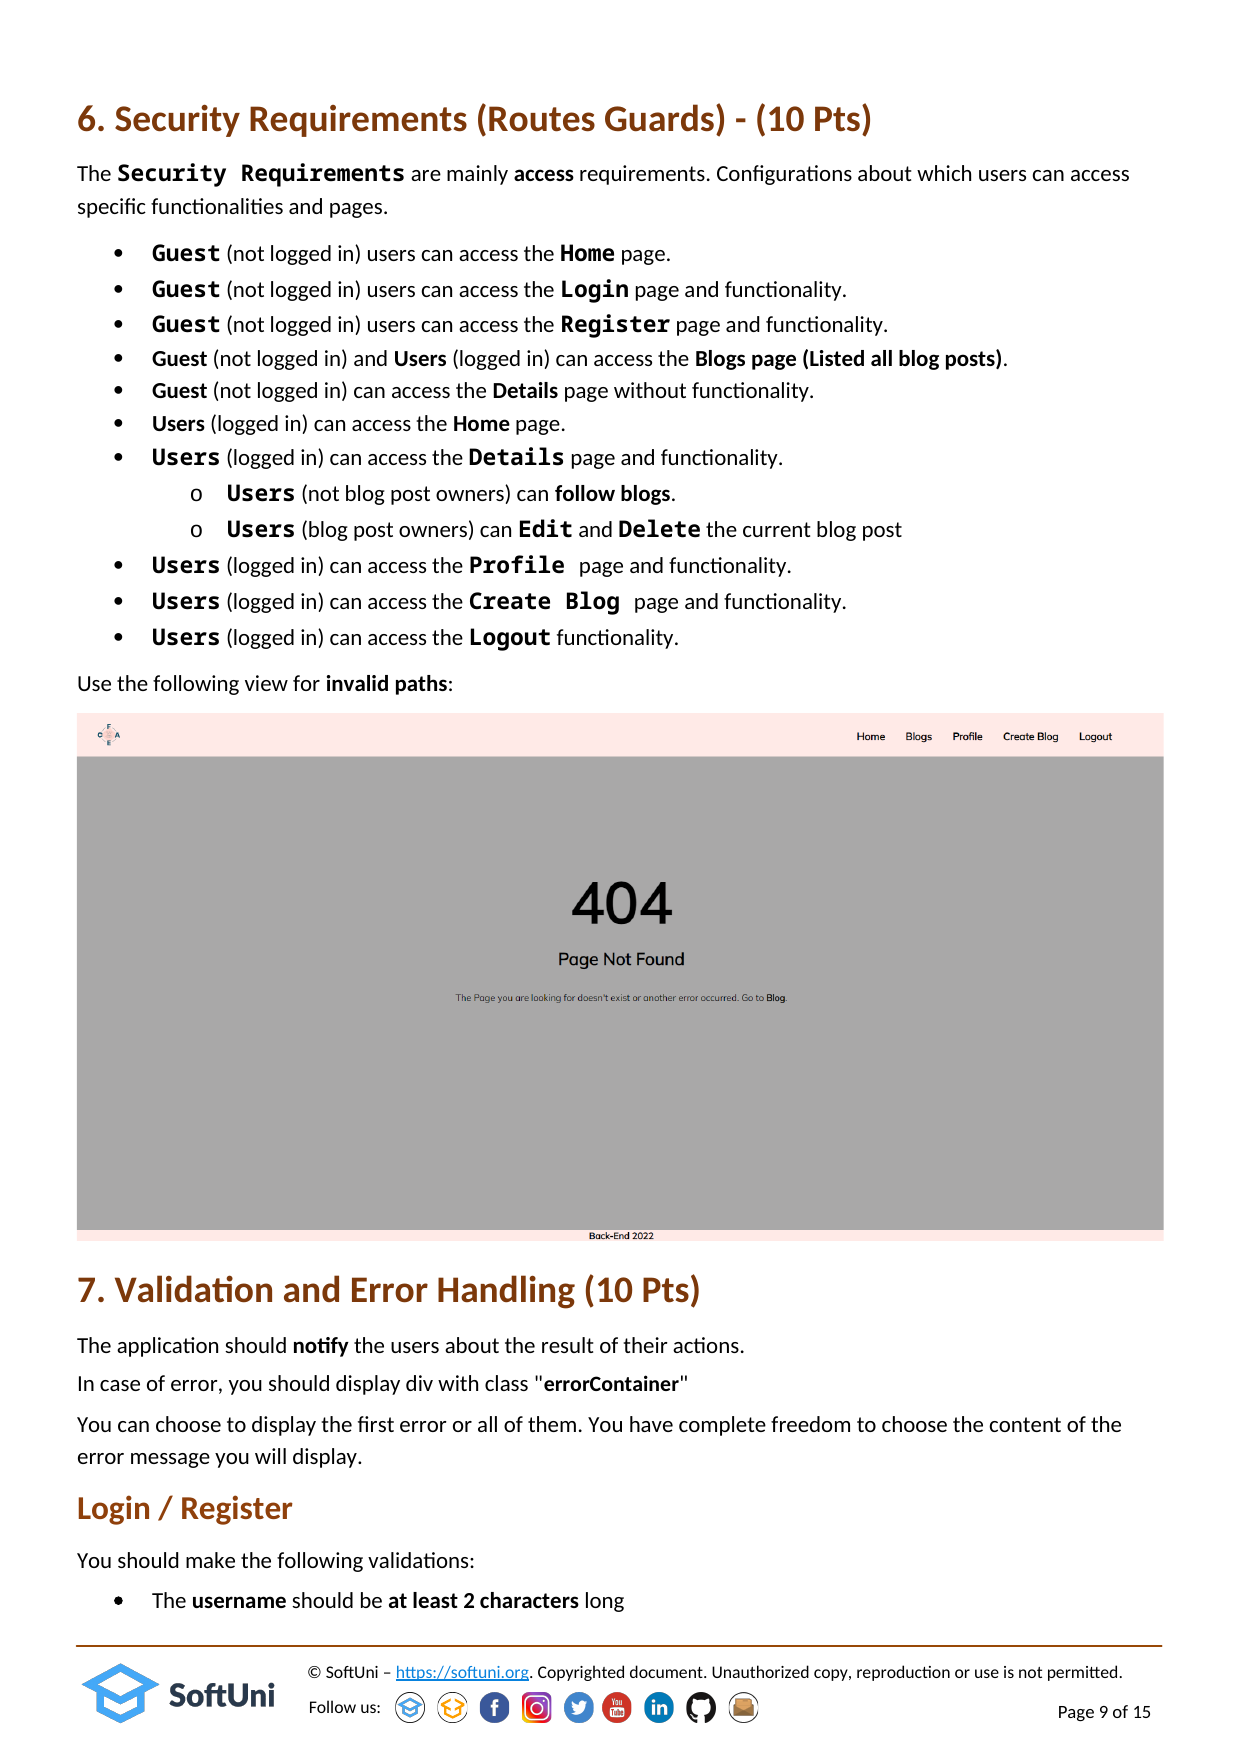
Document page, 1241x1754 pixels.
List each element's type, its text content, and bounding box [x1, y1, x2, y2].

list Users (logged in) can access the Profile page and functionality. [114, 549, 1163, 580]
subtitle You can choose to display the first error or all of them. You have complete freedom to choose the content of the error message you will display. [77, 1410, 1163, 1470]
list Users (blog post owners) can Edit and Delete the current blog post [189, 513, 1163, 544]
picture [686, 1692, 716, 1723]
text In case of error, you should display div with class "errorContainer" [77, 1368, 1163, 1397]
subtitle Login / Register [77, 1487, 1163, 1527]
picture [479, 1692, 510, 1723]
picture [564, 1692, 594, 1723]
subtitle Security Requirements (Routes Guards) - (10 Pts) [77, 95, 1163, 141]
picture [395, 1692, 425, 1723]
text You should make the following validations: [77, 1546, 1163, 1574]
picture [644, 1714, 653, 1723]
text Use the following view for invalid paths: [77, 669, 1163, 697]
picture [644, 1692, 653, 1701]
picture [522, 1692, 552, 1723]
picture [437, 1692, 468, 1723]
list Users (logged in) can access the Details page and functionality. [114, 441, 1163, 472]
subtitle The application should notify the users about the result of their actions. [77, 1331, 1163, 1359]
list Guest (not logged in) can access the Details page without functionality. [114, 377, 1163, 404]
list The username should be at least 2 characters long [114, 1586, 1163, 1614]
list Users (logged in) can access the Create Blog page and functionality. [114, 585, 1163, 616]
picture [665, 1714, 674, 1723]
list Users (logged in) can access the Home page. [114, 409, 1163, 437]
picture [658, 1705, 667, 1714]
picture [76, 713, 1164, 1241]
list Users (logged in) can access the Logout functionality. [114, 621, 1163, 652]
picture [728, 1692, 759, 1723]
text The Security Requirements are mainly access requirements. Configurations about which users can access specific functionalities and pages. [77, 156, 1163, 220]
picture [602, 1692, 632, 1723]
list Guest (not logged in) and Users (logged in) can access the Blogs page (Listed all blog posts). [114, 344, 1163, 372]
list Users (not blog post owners) can follow blogs. [189, 477, 1163, 508]
list Guest (not logged in) users can access the Register page and functionality. [114, 308, 1163, 340]
picture [665, 1692, 674, 1701]
list Guest (not logged in) users can access the Login page and functionality. [114, 272, 1163, 304]
list Guest (not logged in) users can access the Home page. [114, 237, 1163, 268]
subtitle Validation and Error Handling (10 Pts) [77, 1266, 1163, 1312]
picture [75, 1658, 281, 1729]
